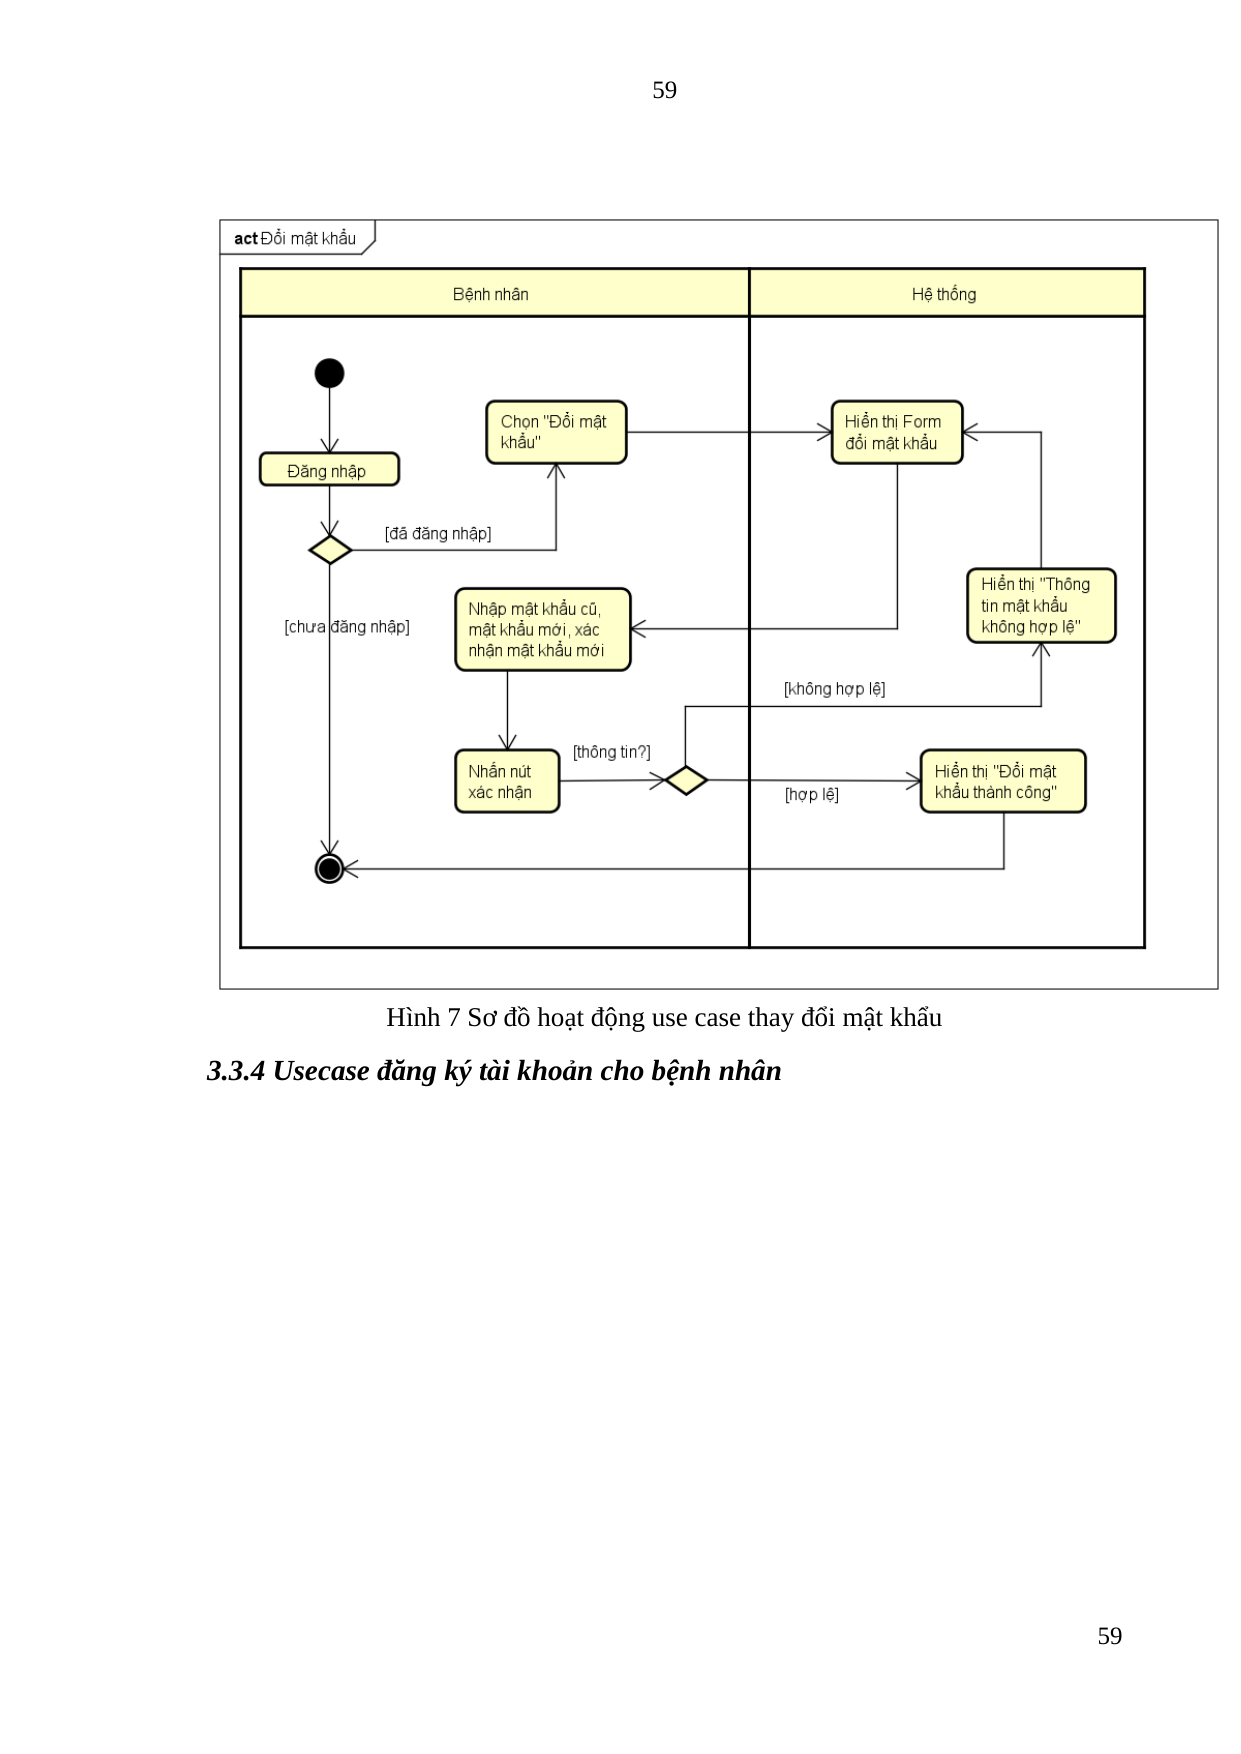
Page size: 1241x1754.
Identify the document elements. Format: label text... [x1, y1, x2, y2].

picture [206, 206, 1232, 1002]
text 3.3.4 Usecase đăng ký tài khoản cho bệnh nhân [207, 1053, 1132, 1087]
